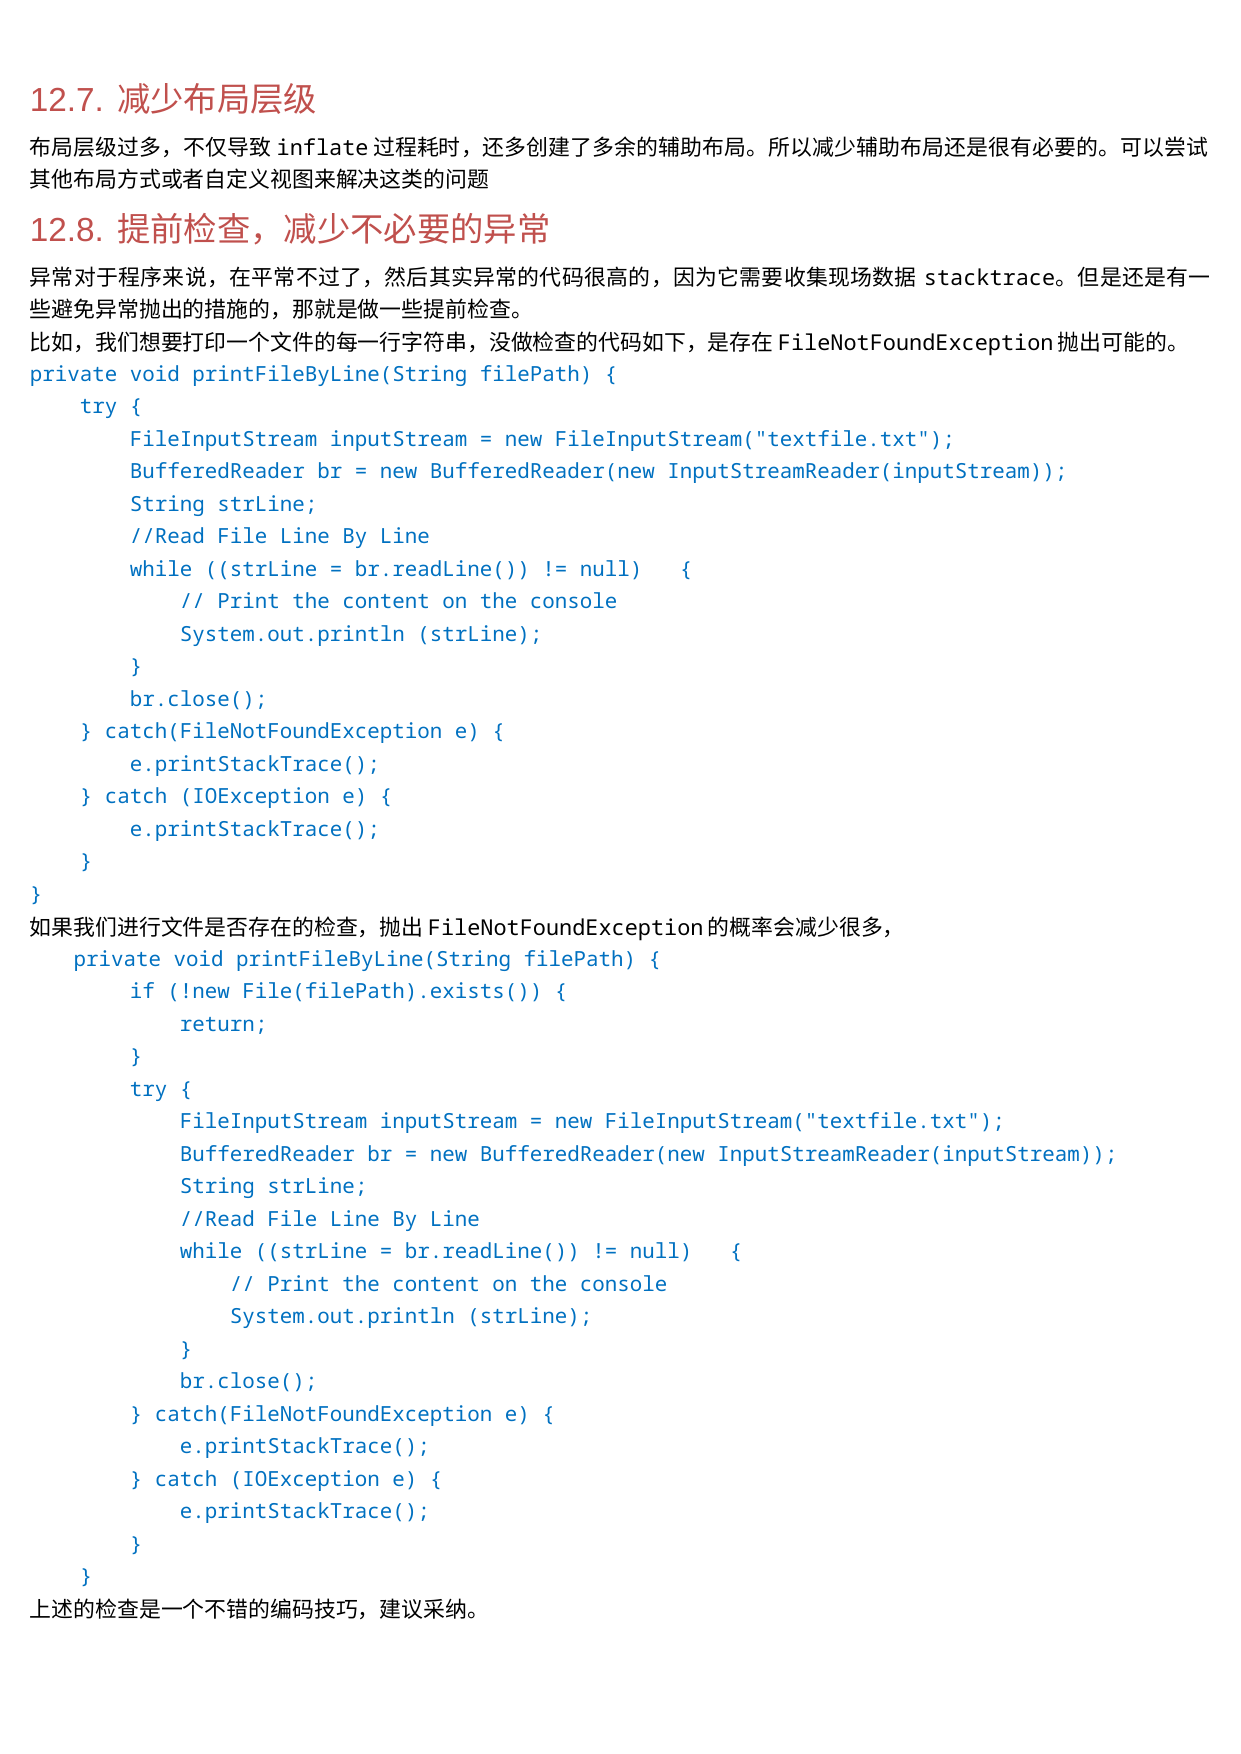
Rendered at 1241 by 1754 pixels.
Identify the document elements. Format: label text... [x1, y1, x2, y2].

list while ((strLine = br.readLine()) != null) { [29, 552, 1211, 584]
list } [29, 1527, 1211, 1559]
list } catch(FileNotFoundException e) { [29, 1397, 1211, 1429]
subtitle 减少布局层级 [29, 64, 1211, 129]
list if (!new File(filePath).exists()) { [29, 974, 1211, 1007]
list String strLine; [29, 487, 1211, 519]
list FileInputStream inputStream = new FileInputStream("textfile.txt"); [29, 1104, 1211, 1137]
list try { [29, 1072, 1211, 1104]
list System.out.println (strLine); [29, 1299, 1211, 1332]
list private void printFileByLine(String filePath) { [29, 942, 1211, 974]
list BufferedReader br = new BufferedReader(new InputStreamReader(inputStream)); [29, 1137, 1211, 1169]
list // Print the content on the console [29, 1267, 1211, 1299]
list try { [29, 389, 1211, 422]
list 异常对于程序来说，在平常不过了，然后其实异常的代码很高的，因为它需要收集现场数据stacktrace。但是还是有一些避免异常抛出的措施的，那就是做一些提前检查。 [29, 259, 1211, 324]
list // Print the content on the console [29, 584, 1211, 617]
list 如果我们进行文件是否存在的检查，抛出FileNotFoundException的概率会减少很多， [29, 909, 1211, 942]
list BufferedReader br = new BufferedReader(new InputStreamReader(inputStream)); [29, 454, 1211, 487]
list String strLine; [29, 1169, 1211, 1202]
list } [29, 649, 1211, 682]
list System.out.println (strLine); [29, 617, 1211, 649]
list return; [29, 1007, 1211, 1039]
list 布局层级过多，不仅导致inflate过程耗时，还多创建了多余的辅助布局。所以减少辅助布局还是很有必要的。可以尝试其他布局方式或者自定义视图来解决这类的问题 [29, 129, 1211, 194]
list } [29, 1039, 1211, 1072]
list 上述的检查是一个不错的编码技巧，建议采纳。 [29, 1592, 1211, 1624]
list e.printStackTrace(); [29, 1494, 1211, 1527]
list } catch (IOException e) { [29, 779, 1211, 812]
list e.printStackTrace(); [29, 812, 1211, 844]
list while ((strLine = br.readLine()) != null) { [29, 1234, 1211, 1267]
list br.close(); [29, 682, 1211, 714]
list e.printStackTrace(); [29, 1429, 1211, 1462]
list private void printFileByLine(String filePath) { [29, 357, 1211, 389]
list //Read File Line By Line [29, 519, 1211, 552]
list } catch(FileNotFoundException e) { [29, 714, 1211, 747]
list FileInputStream inputStream = new FileInputStream("textfile.txt"); [29, 422, 1211, 454]
list } [29, 1332, 1211, 1364]
list } [29, 877, 1211, 909]
list } [29, 844, 1211, 877]
list } catch (IOException e) { [29, 1462, 1211, 1494]
list e.printStackTrace(); [29, 747, 1211, 779]
list 比如，我们想要打印一个文件的每一行字符串，没做检查的代码如下，是存在FileNotFoundException抛出可能的。 [29, 324, 1211, 357]
list //Read File Line By Line [29, 1202, 1211, 1234]
subtitle 提前检查，减少不必要的异常 [29, 194, 1211, 259]
list } [29, 1559, 1211, 1592]
list br.close(); [29, 1364, 1211, 1397]
